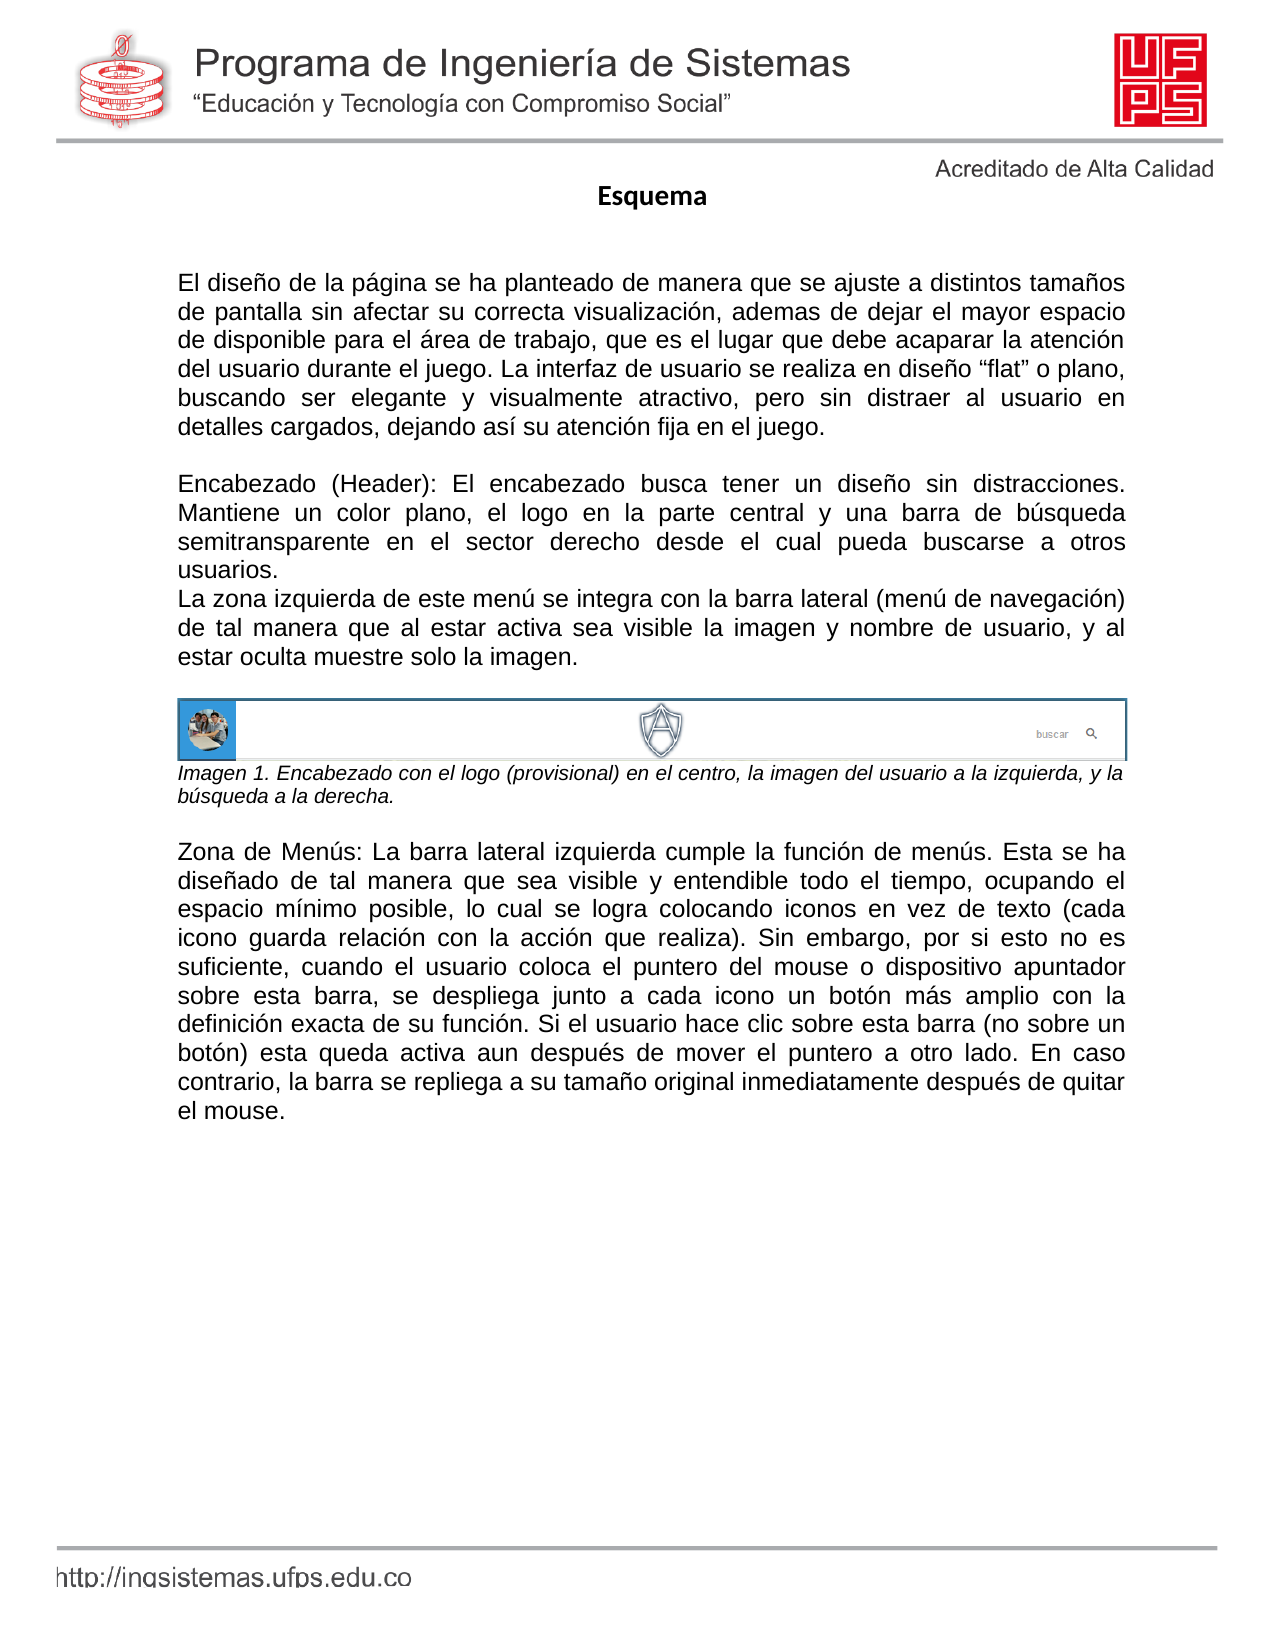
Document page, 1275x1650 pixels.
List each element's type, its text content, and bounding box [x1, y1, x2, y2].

picture [177, 698, 1128, 761]
text Imagen 1. Encabezado con el logo (provisional) en el centro, la imagen del usuario a la izquierda, y la búsqueda a la derecha. [177, 761, 1127, 808]
text El diseño de la página se ha planteado de manera que se ajuste a distintos tamaños de pantalla sin afectar su correcta visualización, ademas de dejar el mayor espacio de disponible para el área de trabajo, que es el lugar que debe acaparar la atención del usuario durante el juego. La interfaz de usuario se realiza en diseño “flat” o plano, buscando ser elegante y visualmente atractivo, pero sin distraer al usuario en detalles cargados, dejando así su atención fija en el juego. [177, 268, 1127, 440]
picture [56, 26, 1224, 177]
text Esquema [177, 177, 1127, 213]
text Zona de Menús: La barra lateral izquierda cumple la función de menús. Esta se ha diseñado de tal manera que sea visible y entendible todo el tiempo, ocupando el espacio mínimo posible, lo cual se logra colocando iconos en vez de texto (cada icono guarda relación con la acción que realiza). Sin embargo, por si esto no es suficiente, cuando el usuario coloca el puntero del mouse o dispositivo apuntador sobre esta barra, se despliega junto a cada icono un botón más amplio con la definición exacta de su función. Si el usuario hace clic sobre esta barra (no sobre un botón) esta queda activa aun después de mover el puntero a otro lado. En caso contrario, la barra se repliega a su tamaño original inmediatamente después de quitar el mouse. [177, 837, 1127, 1124]
text Encabezado (Header): El encabezado busca tener un diseño sin distracciones. Mantiene un color plano, el logo en la parte central y una barra de búsqueda semitransparente en el sector derecho desde el cual pueda buscarse a otros usuarios. [177, 469, 1127, 584]
picture [55, 1546, 1217, 1588]
text La zona izquierda de este menú se integra con la barra lateral (menú de navegación) de tal manera que al estar activa sea visible la imagen y nombre de usuario, y al estar oculta muestre solo la imagen. [177, 584, 1127, 670]
